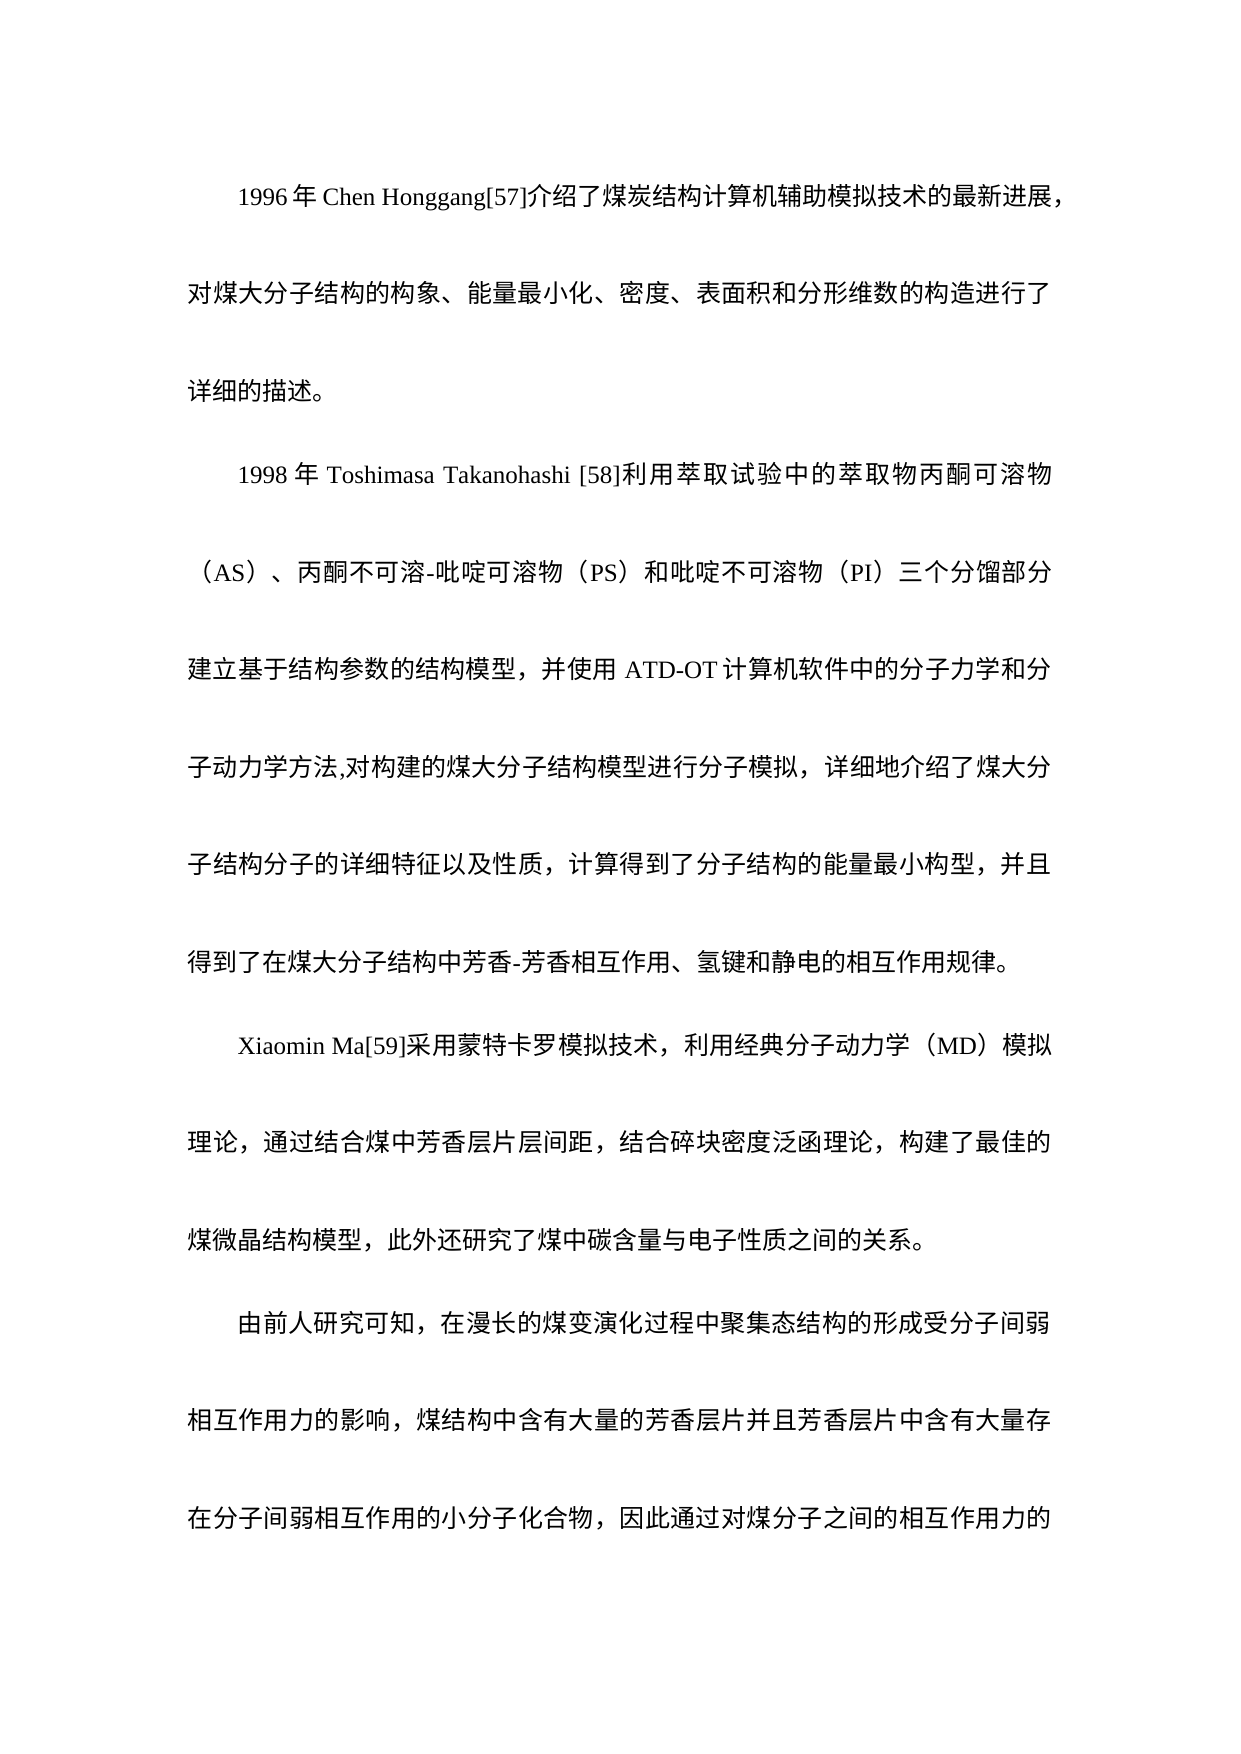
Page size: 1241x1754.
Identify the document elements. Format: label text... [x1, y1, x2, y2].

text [187, 1289, 1053, 1549]
text 1996年Chen Honggang[57]介绍了煤炭结构计算机辅助模拟技术的最新进展，对煤大分子结构的构象、能量最小化、密度、表面积和分形维数的构造进行了详细的描述。 [187, 162, 1053, 422]
text 1998年Toshimasa Takanohashi [58]利用萃取试验中的萃取物丙酮可溶物（AS）、丙酮不可溶-吡啶可溶物（PS）和吡啶不可溶物（PI）三个分馏部分建立基于结构参数的结构模型，并使用ATD-OT计算机软件中的分子力学和分子动力学方法,对构建的煤大分子结构模型进行分子模拟，详细地介绍了煤大分子结构分子的详细特征以及性质，计算得到了分子结构的能量最小构型，并且得到了在煤大分子结构中芳香-芳香相互作用、氢键和静电的相互作用规律。 [187, 440, 1053, 993]
text Xiaomin Ma[59]采用蒙特卡罗模拟技术，利用经典分子动力学（MD）模拟理论，通过结合煤中芳香层片层间距，结合碎块密度泛函理论，构建了最佳的煤微晶结构模型，此外还研究了煤中碳含量与电子性质之间的关系。 [187, 1011, 1053, 1271]
